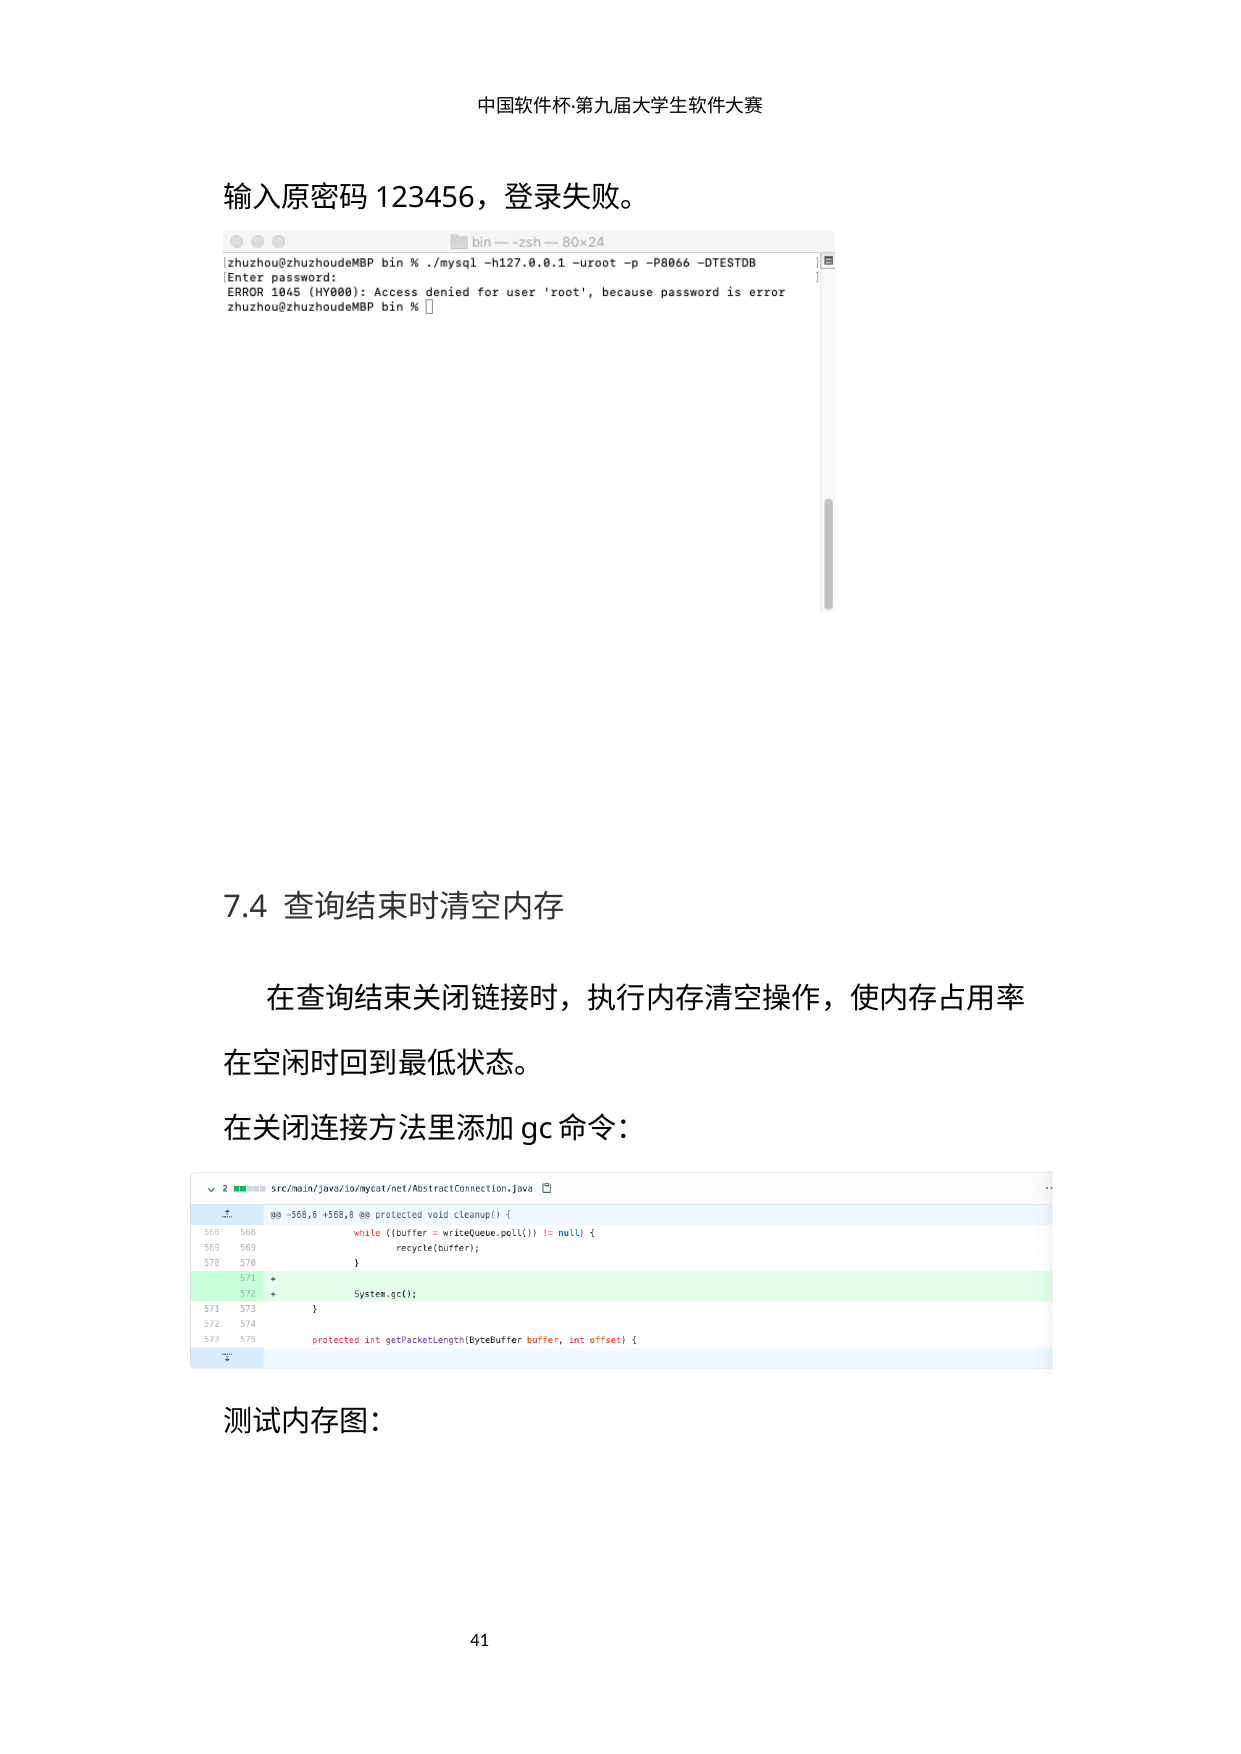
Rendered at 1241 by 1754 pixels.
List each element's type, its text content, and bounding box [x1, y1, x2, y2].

picture [222, 231, 836, 613]
text 在查询结束关闭链接时，执行内存清空操作，使内存占用率在空闲时回到最低状态。 [223, 964, 1053, 1094]
picture [187, 1171, 1053, 1374]
text 测试内存图： [223, 1386, 1053, 1451]
text 输入原密码123456，登录失败。 [223, 162, 1053, 227]
subtitle 查询结束时清空内存 [223, 872, 1053, 937]
text 在关闭连接方法里添加gc命令： [223, 1094, 1053, 1159]
